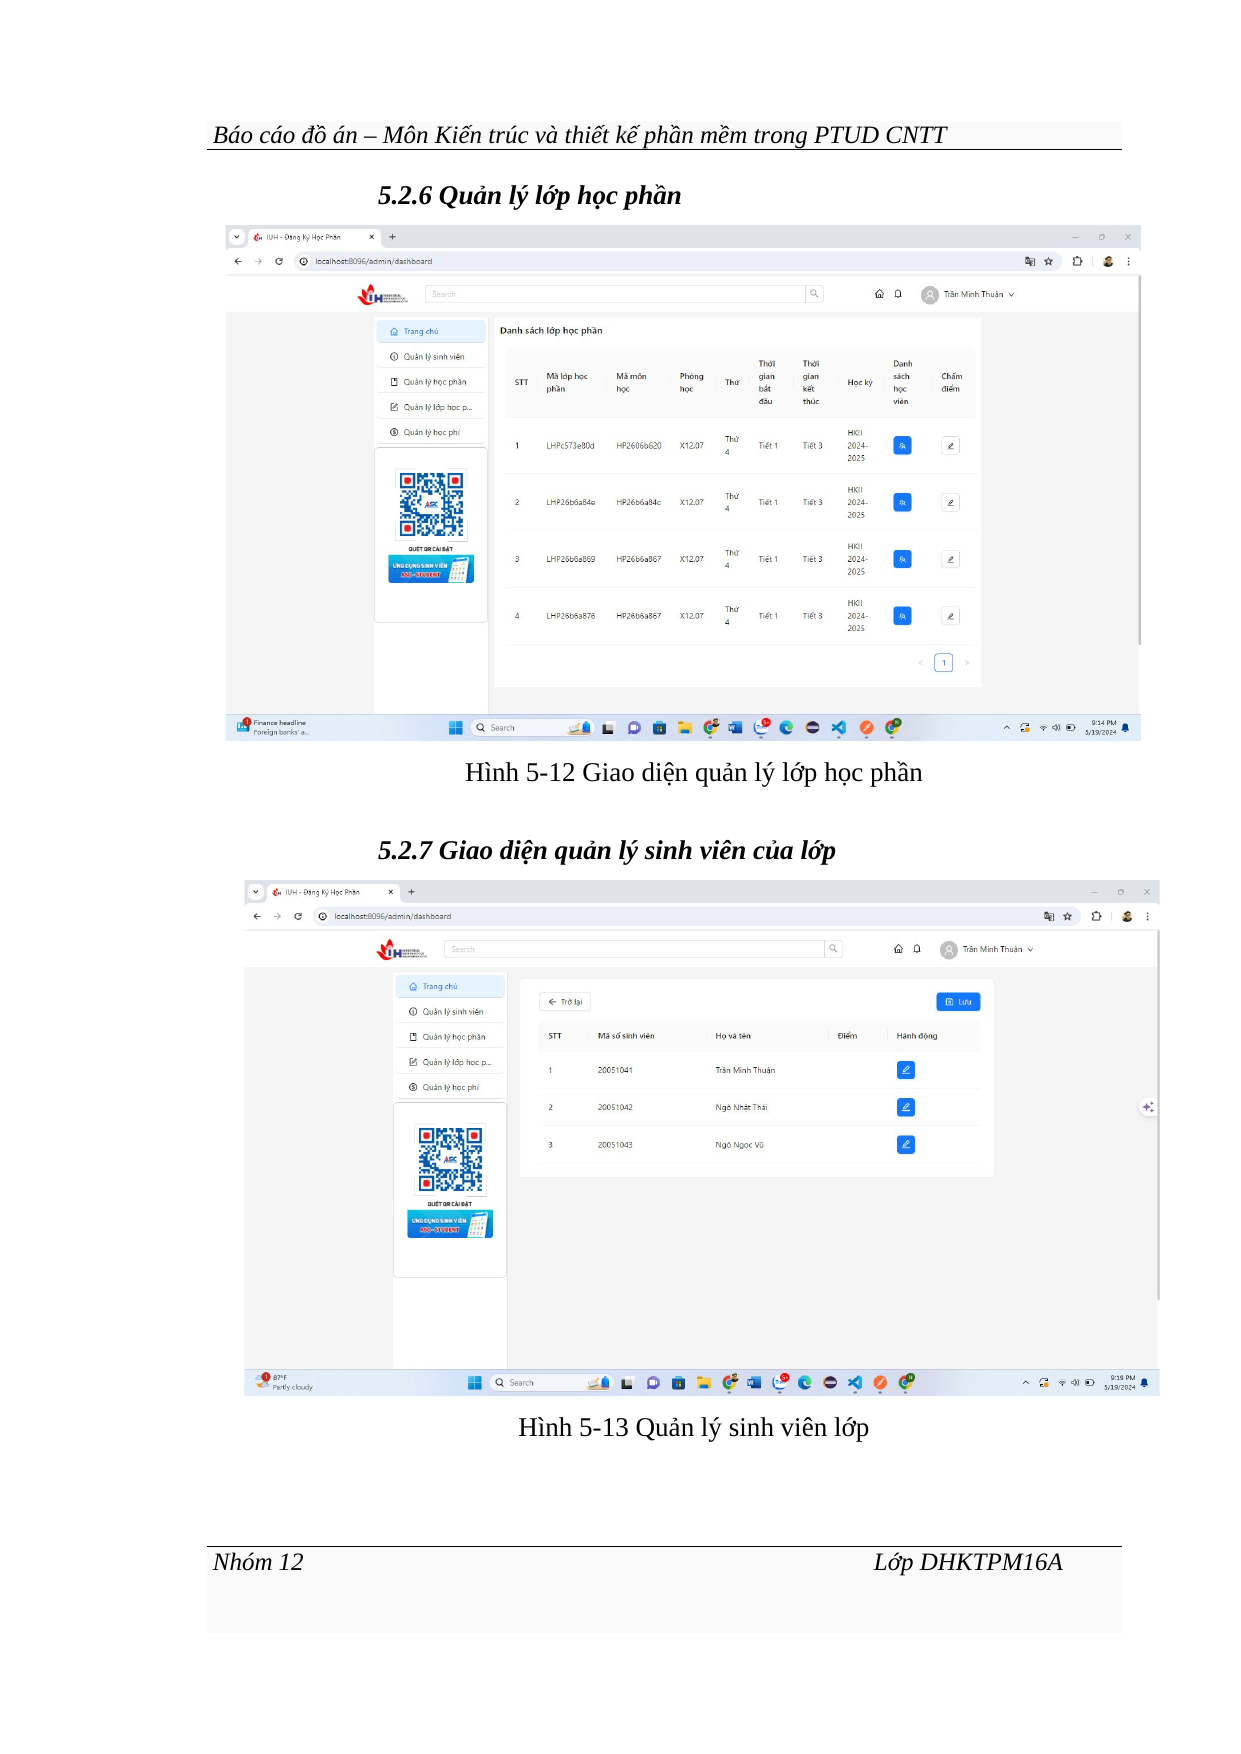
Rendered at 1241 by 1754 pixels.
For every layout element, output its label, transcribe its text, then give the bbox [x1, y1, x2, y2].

picture [244, 880, 1160, 1396]
picture [225, 225, 1141, 741]
subtitle Giao diện quản lý sinh viên của lớp [319, 834, 1122, 865]
subtitle Quản lý lớp học phần [319, 179, 1122, 210]
